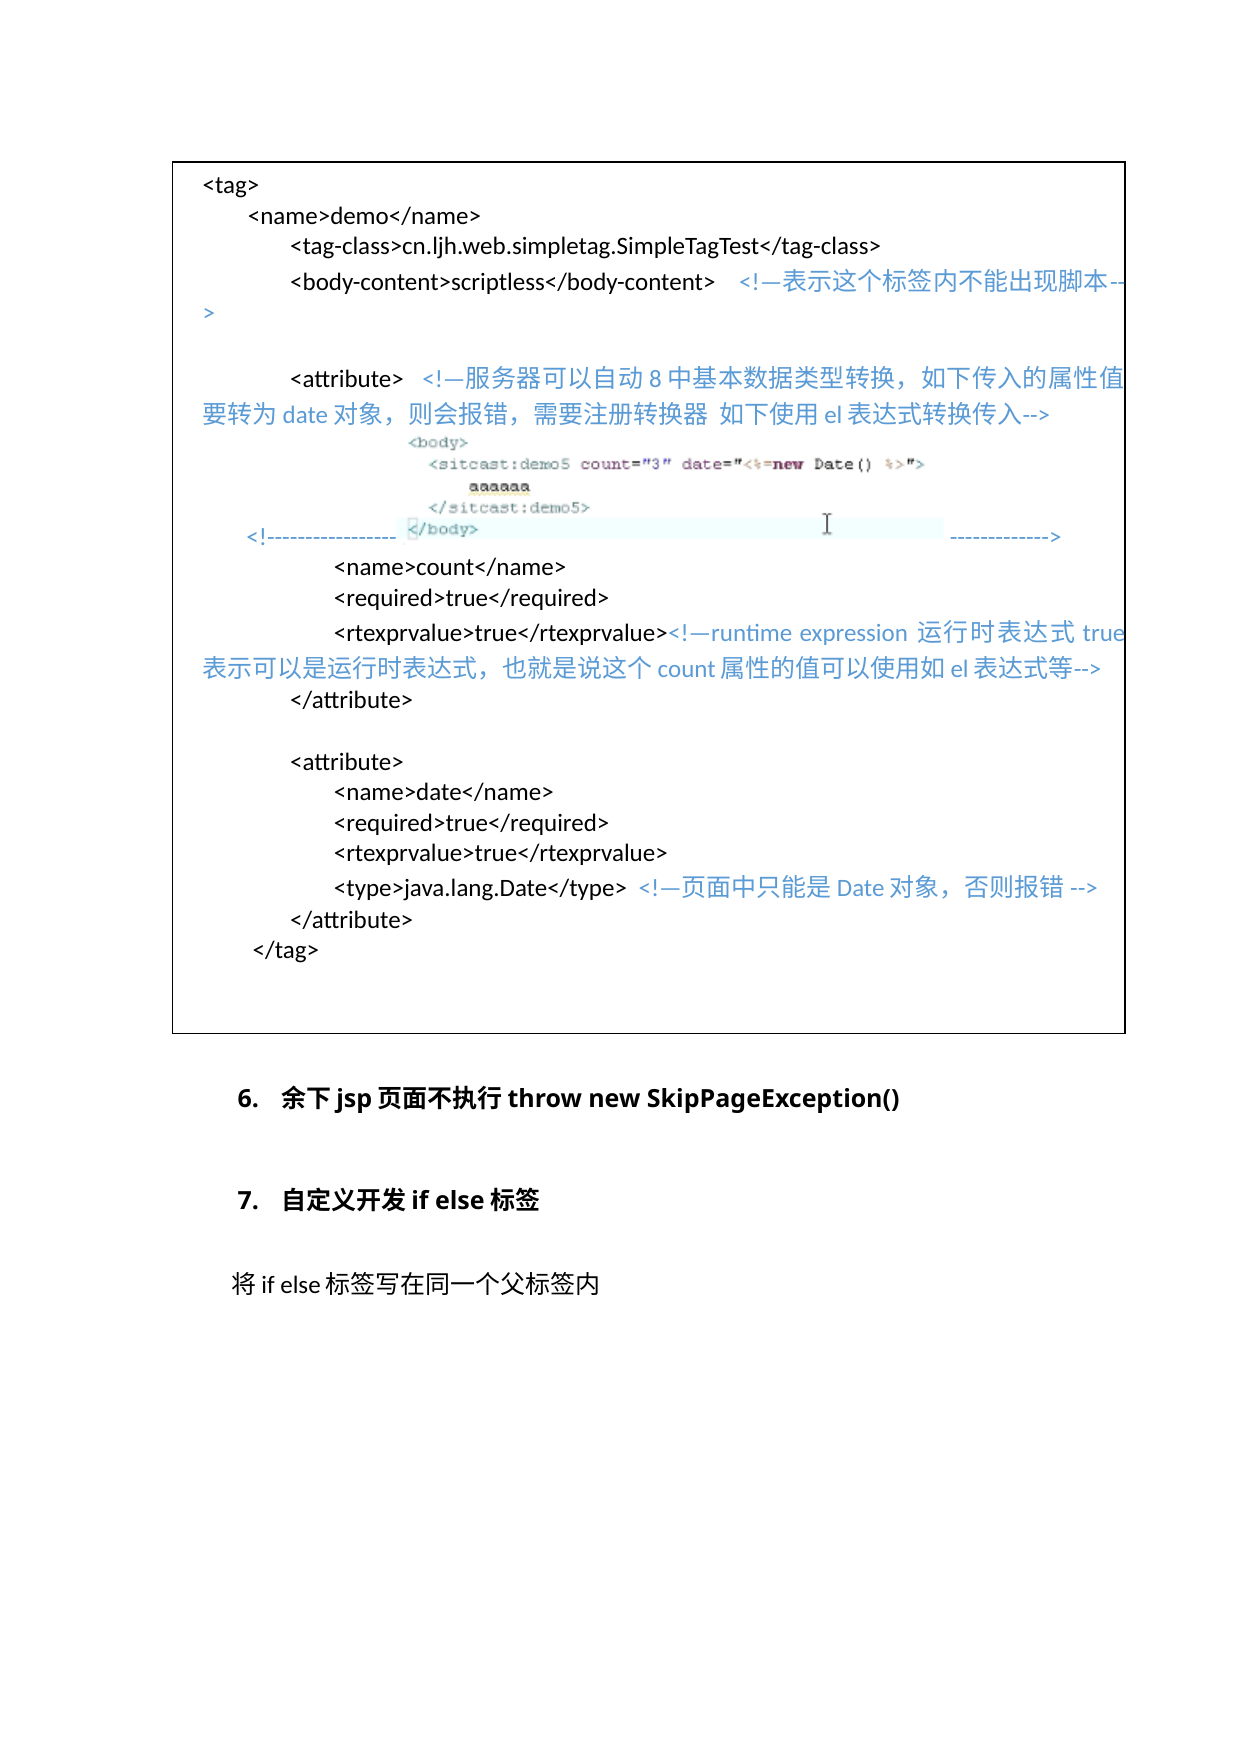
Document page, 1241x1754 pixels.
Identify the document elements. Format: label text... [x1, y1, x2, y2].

subtitle 余下jsp页面不执行throw new SkipPageException() [237, 1064, 1053, 1129]
picture [397, 430, 944, 545]
text 将if else标签写在同一个父标签内 [231, 1250, 1053, 1315]
subtitle 自定义开发if else标签 [237, 1166, 1053, 1231]
